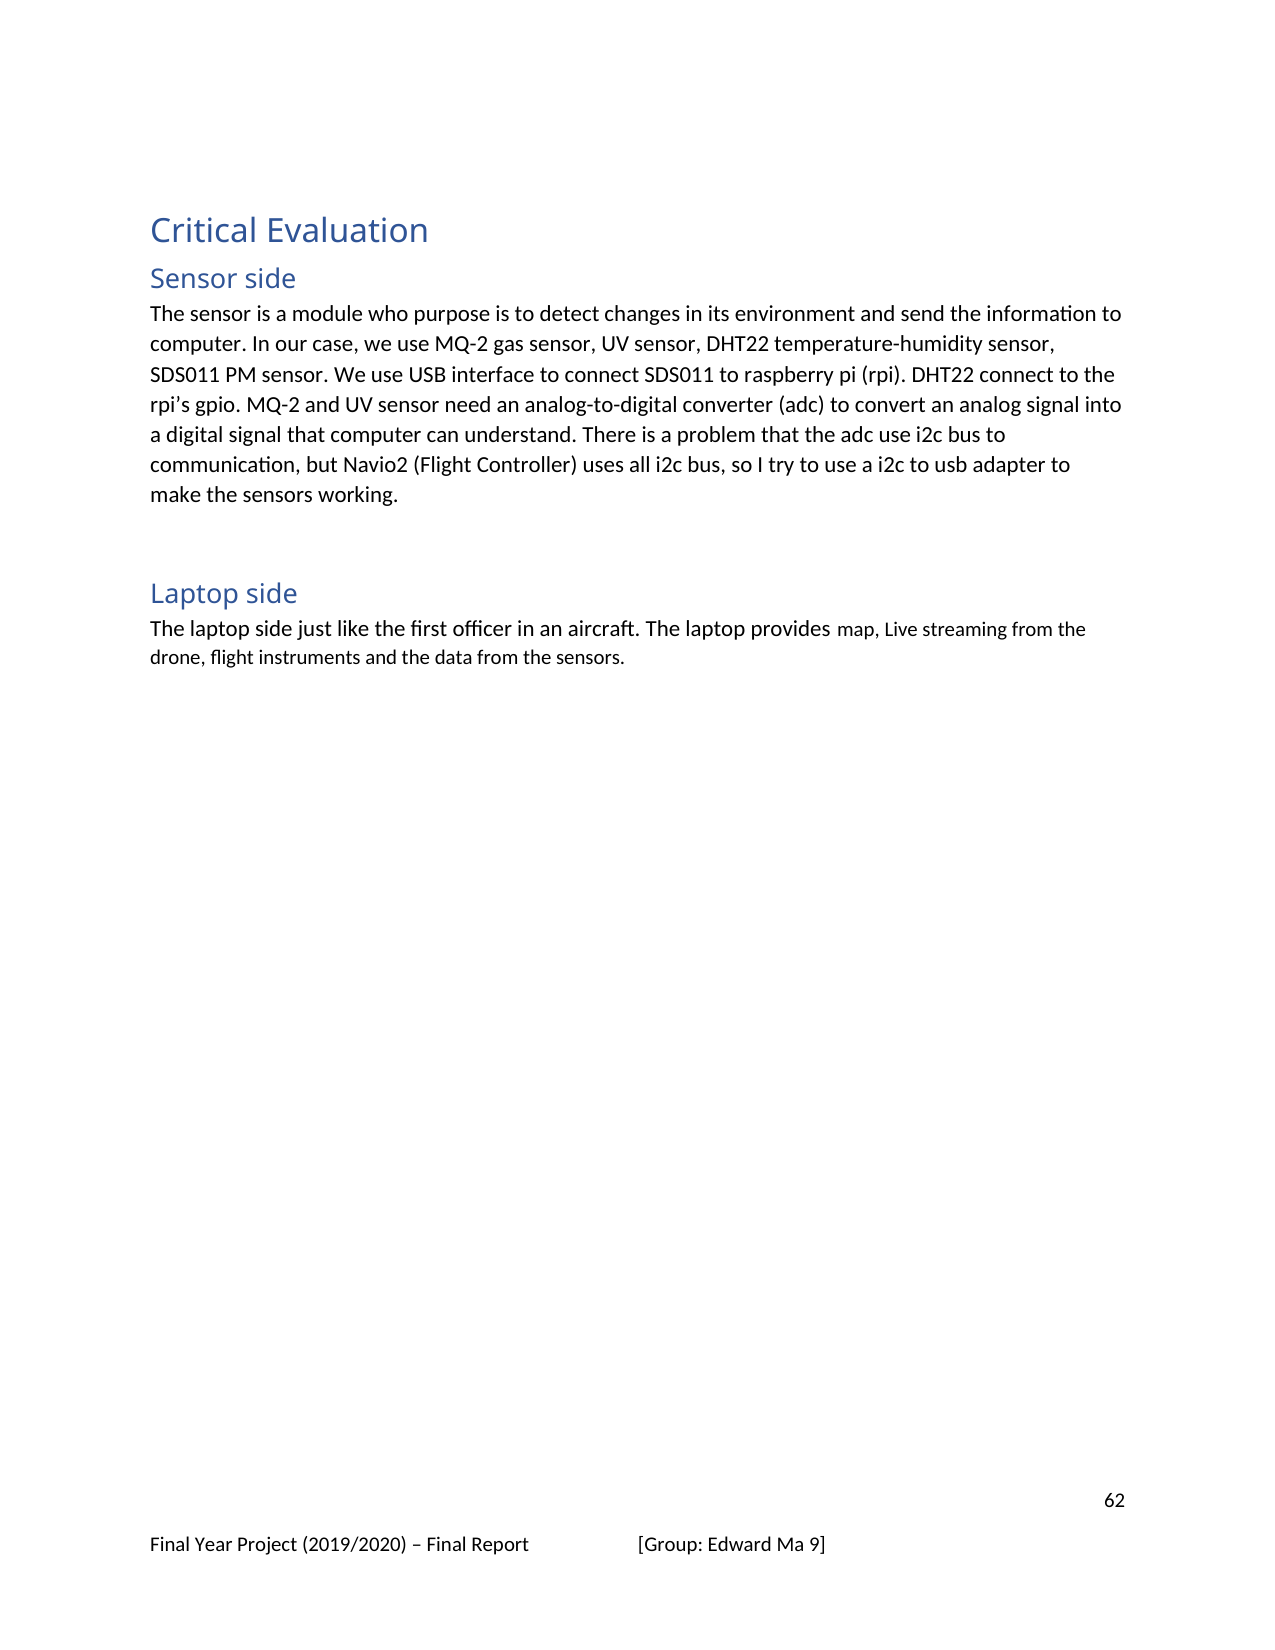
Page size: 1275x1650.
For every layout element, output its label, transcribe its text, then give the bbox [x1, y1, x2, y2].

subtitle Sensor side [150, 259, 1125, 296]
text The sensor is a module who purpose is to detect changes in its environment and send the information to computer. In our case, we use MQ-2 gas sensor, UV sensor, DHT22 temperature-humidity sensor, SDS011 PM sensor. We use USB interface to connect SDS011 to raspberry pi (rpi). DHT22 connect to the rpi’s gpio. MQ-2 and UV sensor need an analog-to-digital converter (adc) to convert an analog signal into a digital signal that computer can understand. There is a problem that the adc use i2c bus to communication, but Navio2 (Flight Controller) uses all i2c bus, so I try to use a i2c to usb adapter to make the sensors working. [150, 299, 1125, 509]
text The laptop side just like the first officer in an aircraft. The laptop provides map, Live streaming from the drone, flight instruments and the data from the sensors. [150, 614, 1125, 669]
subtitle Laptop side [150, 574, 1125, 611]
subtitle Critical Evaluation [150, 206, 1125, 252]
